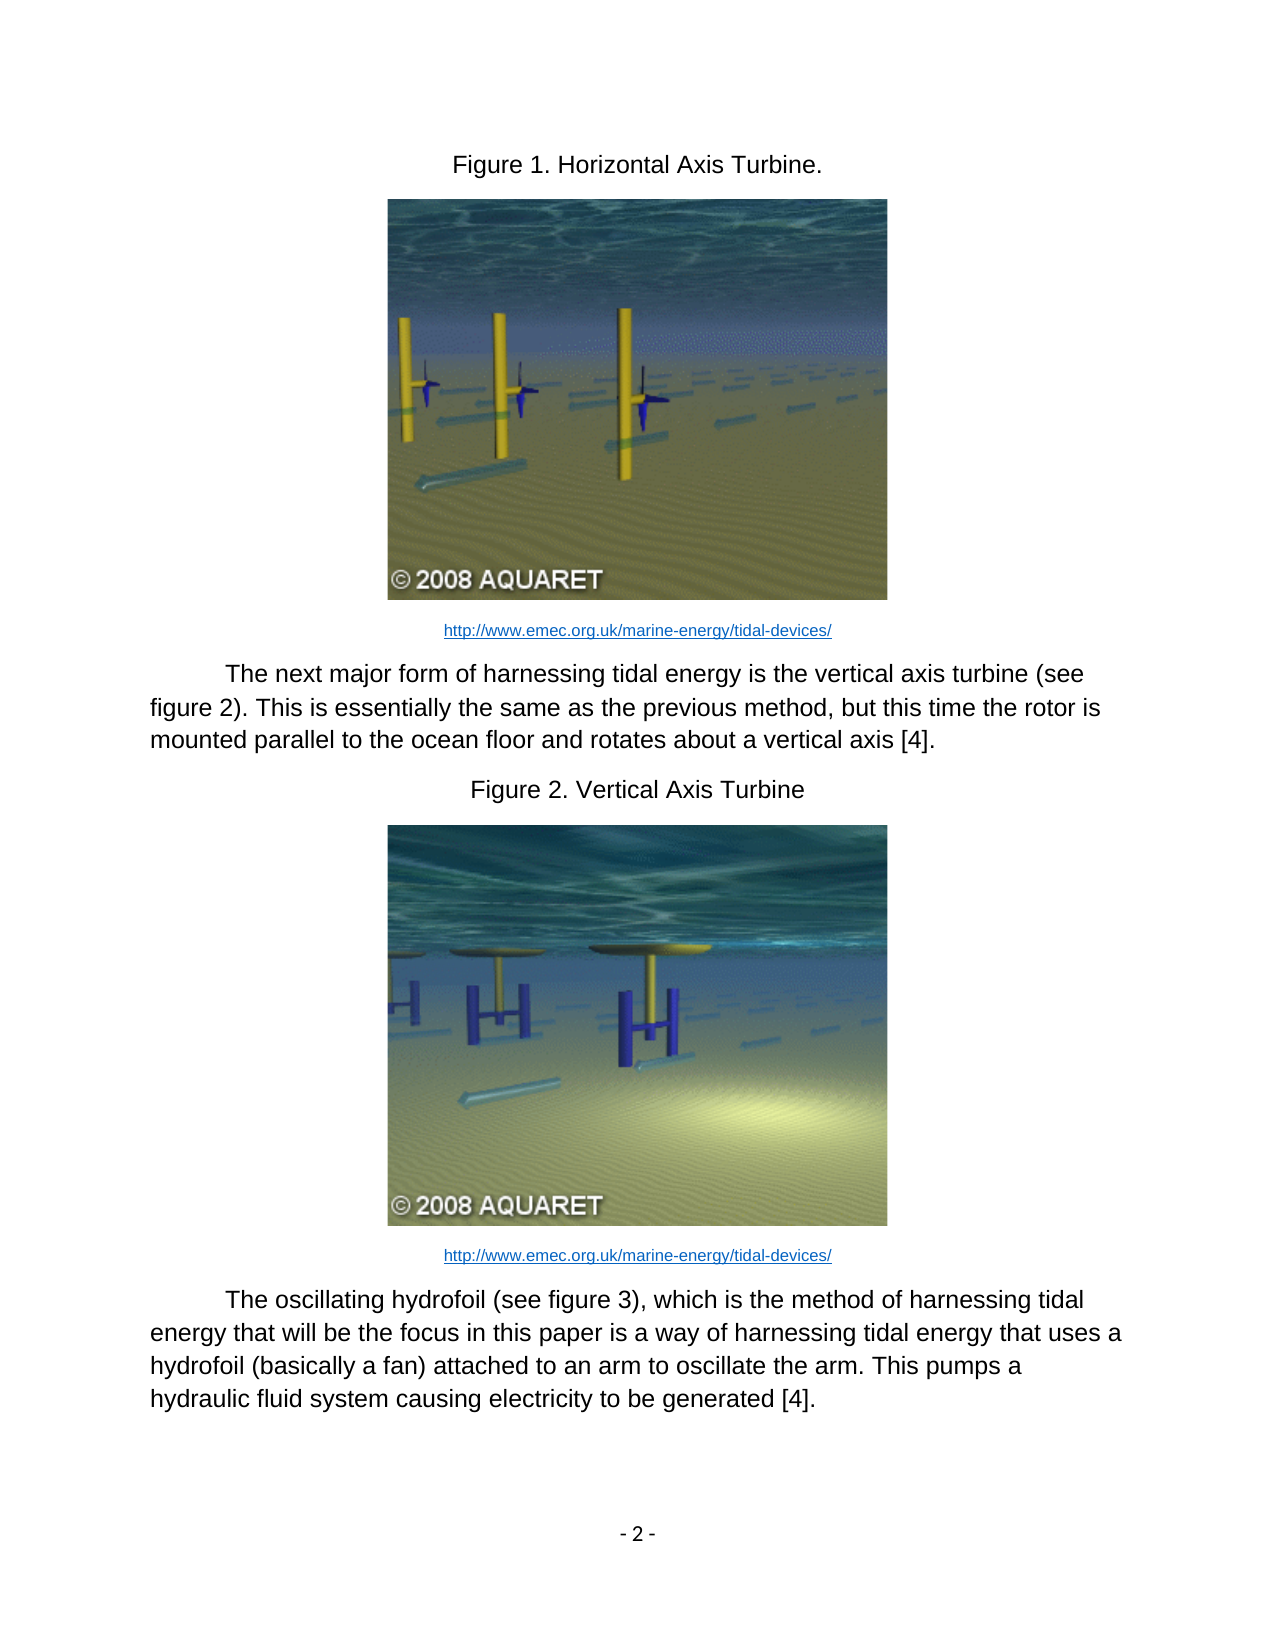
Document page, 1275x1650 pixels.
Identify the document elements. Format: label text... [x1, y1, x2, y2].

picture [387, 199, 888, 600]
text http://www.emec.org.uk/marine-energy/tidal-devices/ [150, 1246, 1125, 1265]
text http://www.emec.org.uk/marine-energy/tidal-devices/ [150, 621, 1125, 640]
text Figure 2. Vertical Axis Turbine [150, 775, 1125, 804]
text The next major form of harnessing tidal energy is the vertical axis turbine (see figure 2). This is essentially the same as the previous method, but this time the rotor is mounted parallel to the ocean floor and rotates about a vertical axis [4]. [150, 659, 1125, 754]
picture [387, 825, 888, 1226]
text The oscillating hydrofoil (see figure 3), which is the method of harnessing tidal energy that will be the focus in this paper is a way of harnessing tidal energy that uses a hydrofoil (basically a fan) attached to an arm to oscillate the arm. This pumps a hydraulic fluid system causing electricity to be generated [4]. [150, 1285, 1125, 1412]
text Figure 1. Horizontal Axis Turbine. [150, 150, 1125, 179]
